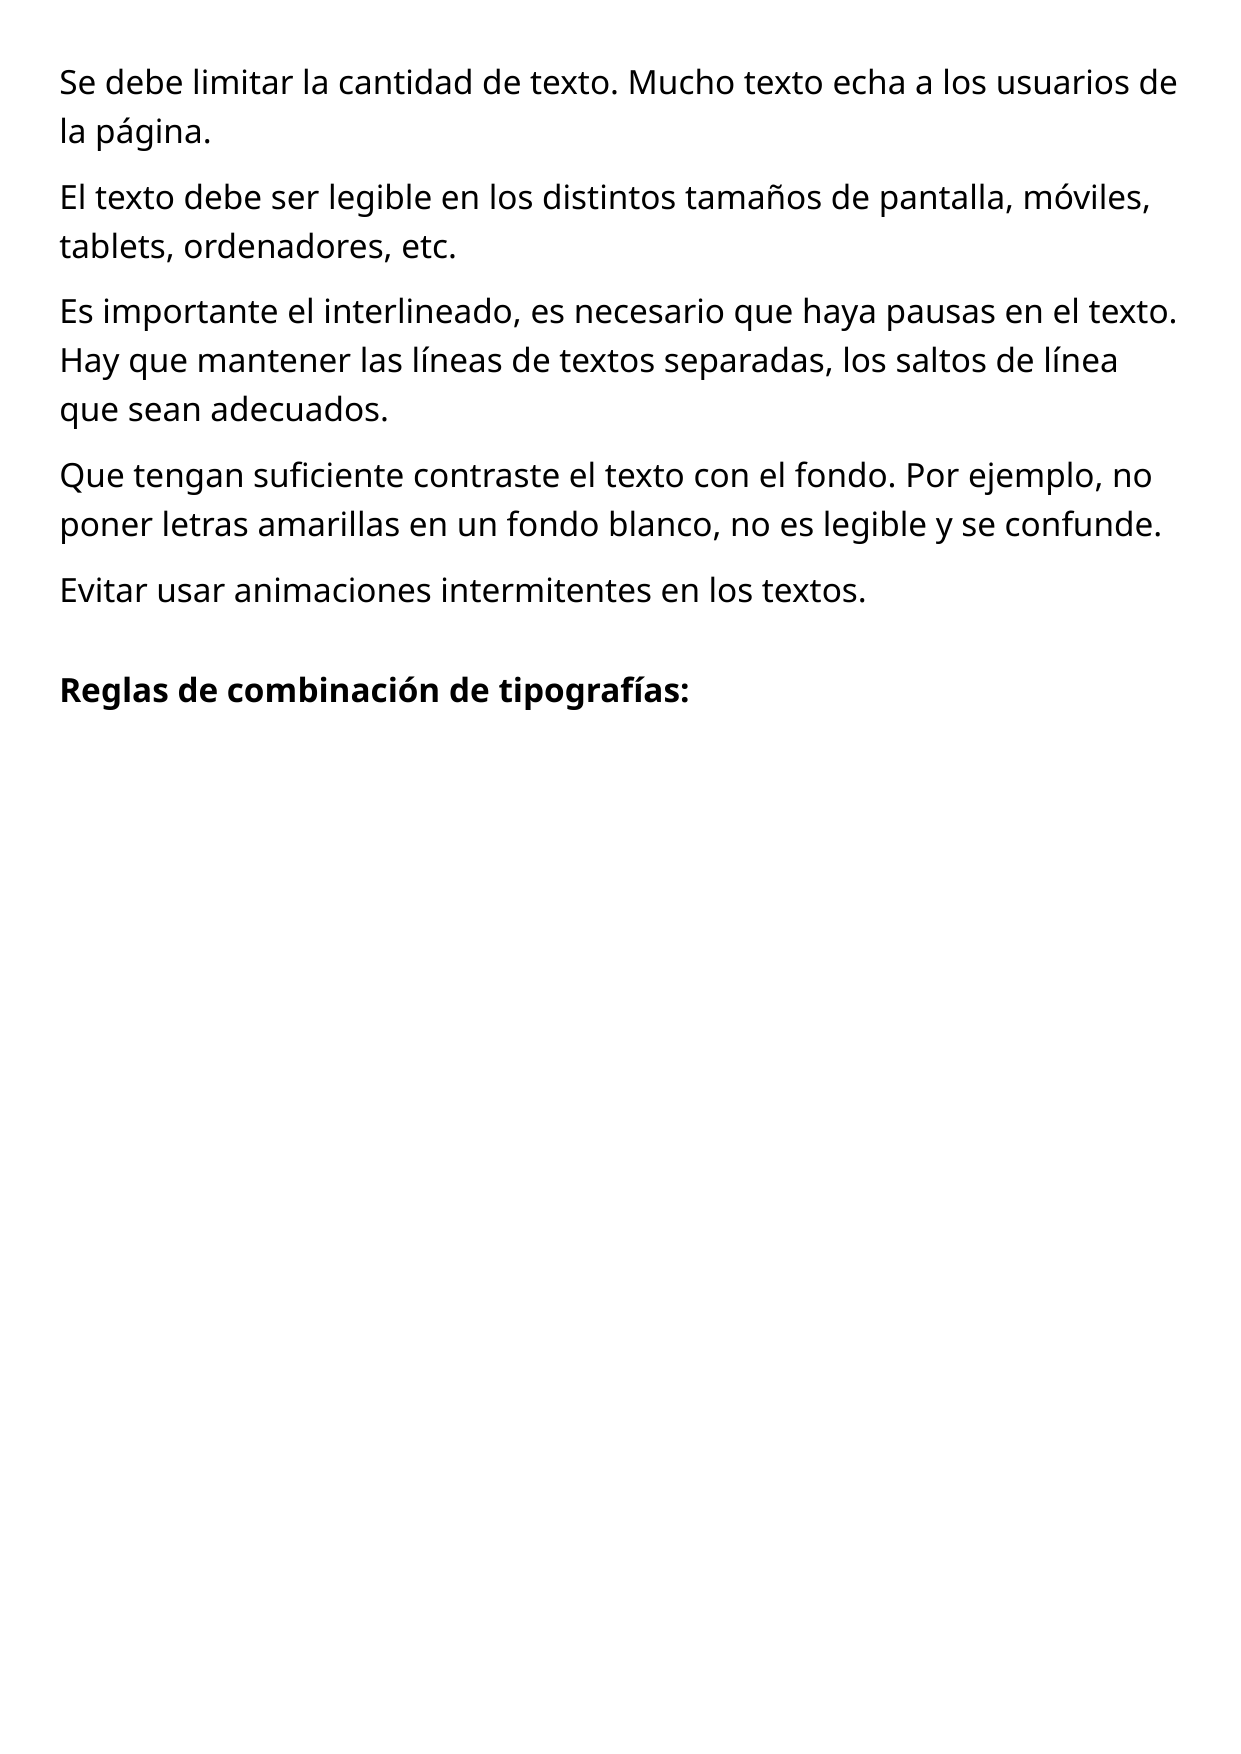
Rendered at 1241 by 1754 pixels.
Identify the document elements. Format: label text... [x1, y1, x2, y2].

text Evitar usar animaciones intermitentes en los textos. [59, 566, 1181, 612]
text El texto debe ser legible en los distintos tamaños de pantalla, móviles, tablets, ordenadores, etc. [59, 174, 1181, 268]
text Que tengan suficiente contraste el texto con el fondo. Por ejemplo, no poner letras amarillas en un fondo blanco, no es legible y se confunde. [59, 452, 1181, 546]
text Se debe limitar la cantidad de texto. Mucho texto echa a los usuarios de la página. [59, 59, 1181, 153]
text Es importante el interlineado, es necesario que haya pausas en el texto. Hay que mantener las líneas de textos separadas, los saltos de línea que sean adecuados. [59, 288, 1181, 432]
text Reglas de combinación de tipografías: [59, 667, 1181, 712]
